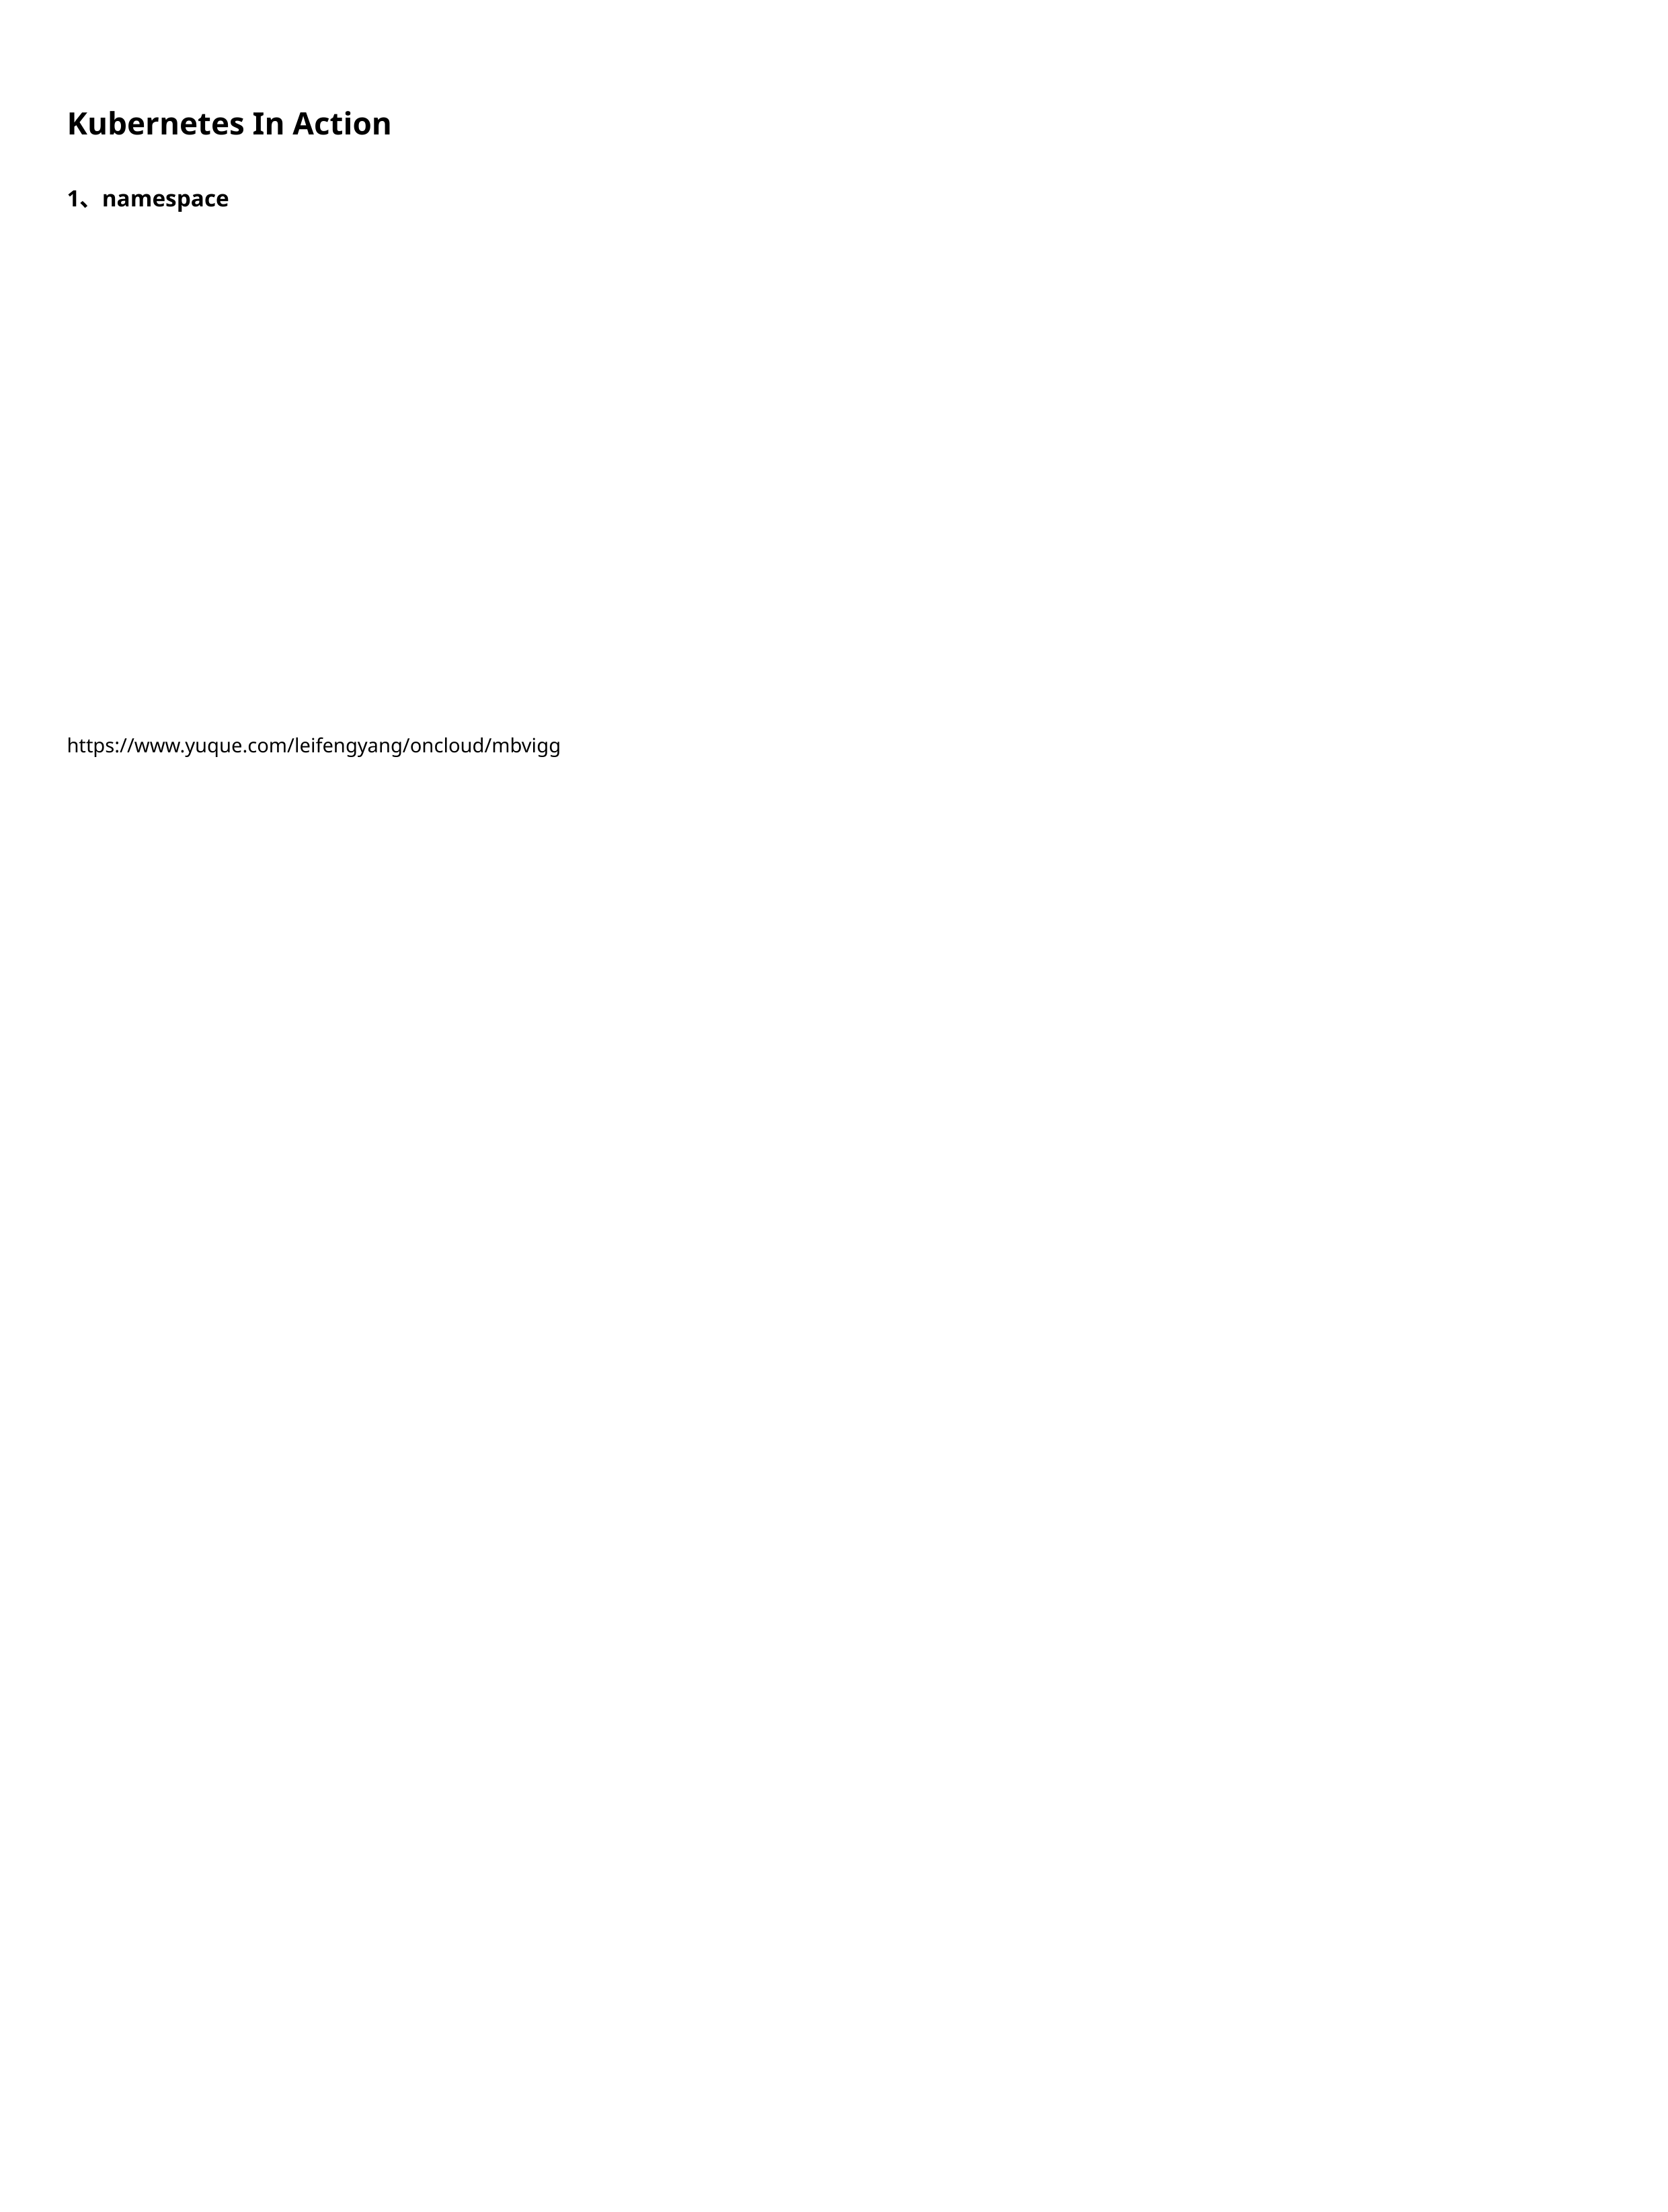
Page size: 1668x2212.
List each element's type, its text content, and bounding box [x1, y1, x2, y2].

text 1、namespace [67, 175, 1617, 219]
text Kubernetes In Action [67, 101, 1617, 145]
text https://www.yuque.com/leifengyang/oncloud/mbvigg [67, 723, 1617, 767]
